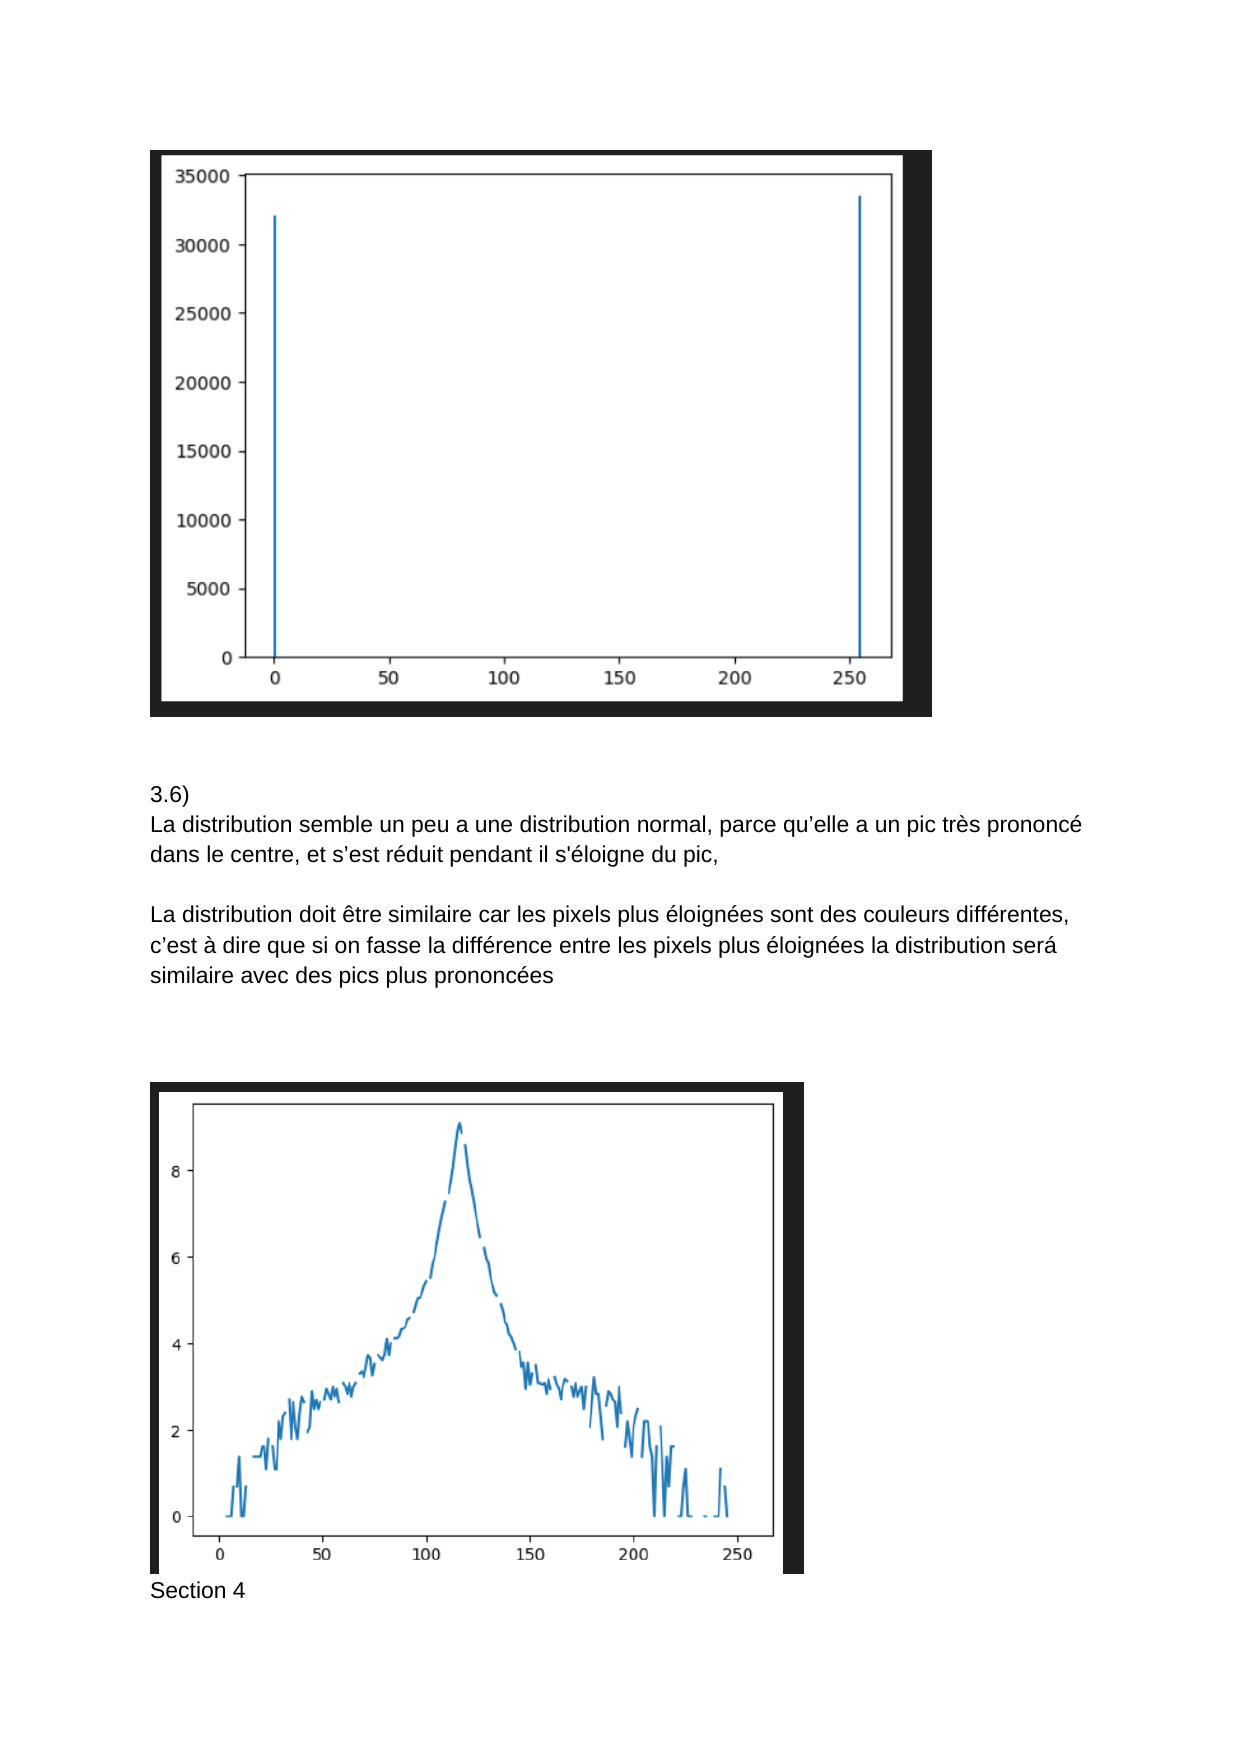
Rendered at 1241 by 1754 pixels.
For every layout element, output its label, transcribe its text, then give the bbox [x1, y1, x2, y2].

text La distribution doit être similaire car les pixels plus éloignées sont des couleurs différentes, c’est à dire que si on fasse la différence entre les pixels plus éloignées la distribution será similaire avec des pics plus prononcées [150, 901, 1090, 988]
text Section 4 [150, 1577, 1090, 1604]
text La distribution semble un peu a une distribution normal, parce qu’elle a un pic très prononcé dans le centre, et s’est réduit pendant il s'éloigne du pic, [150, 811, 1090, 867]
text 3.6) [150, 781, 1090, 807]
picture [150, 1082, 804, 1574]
picture [150, 150, 932, 717]
